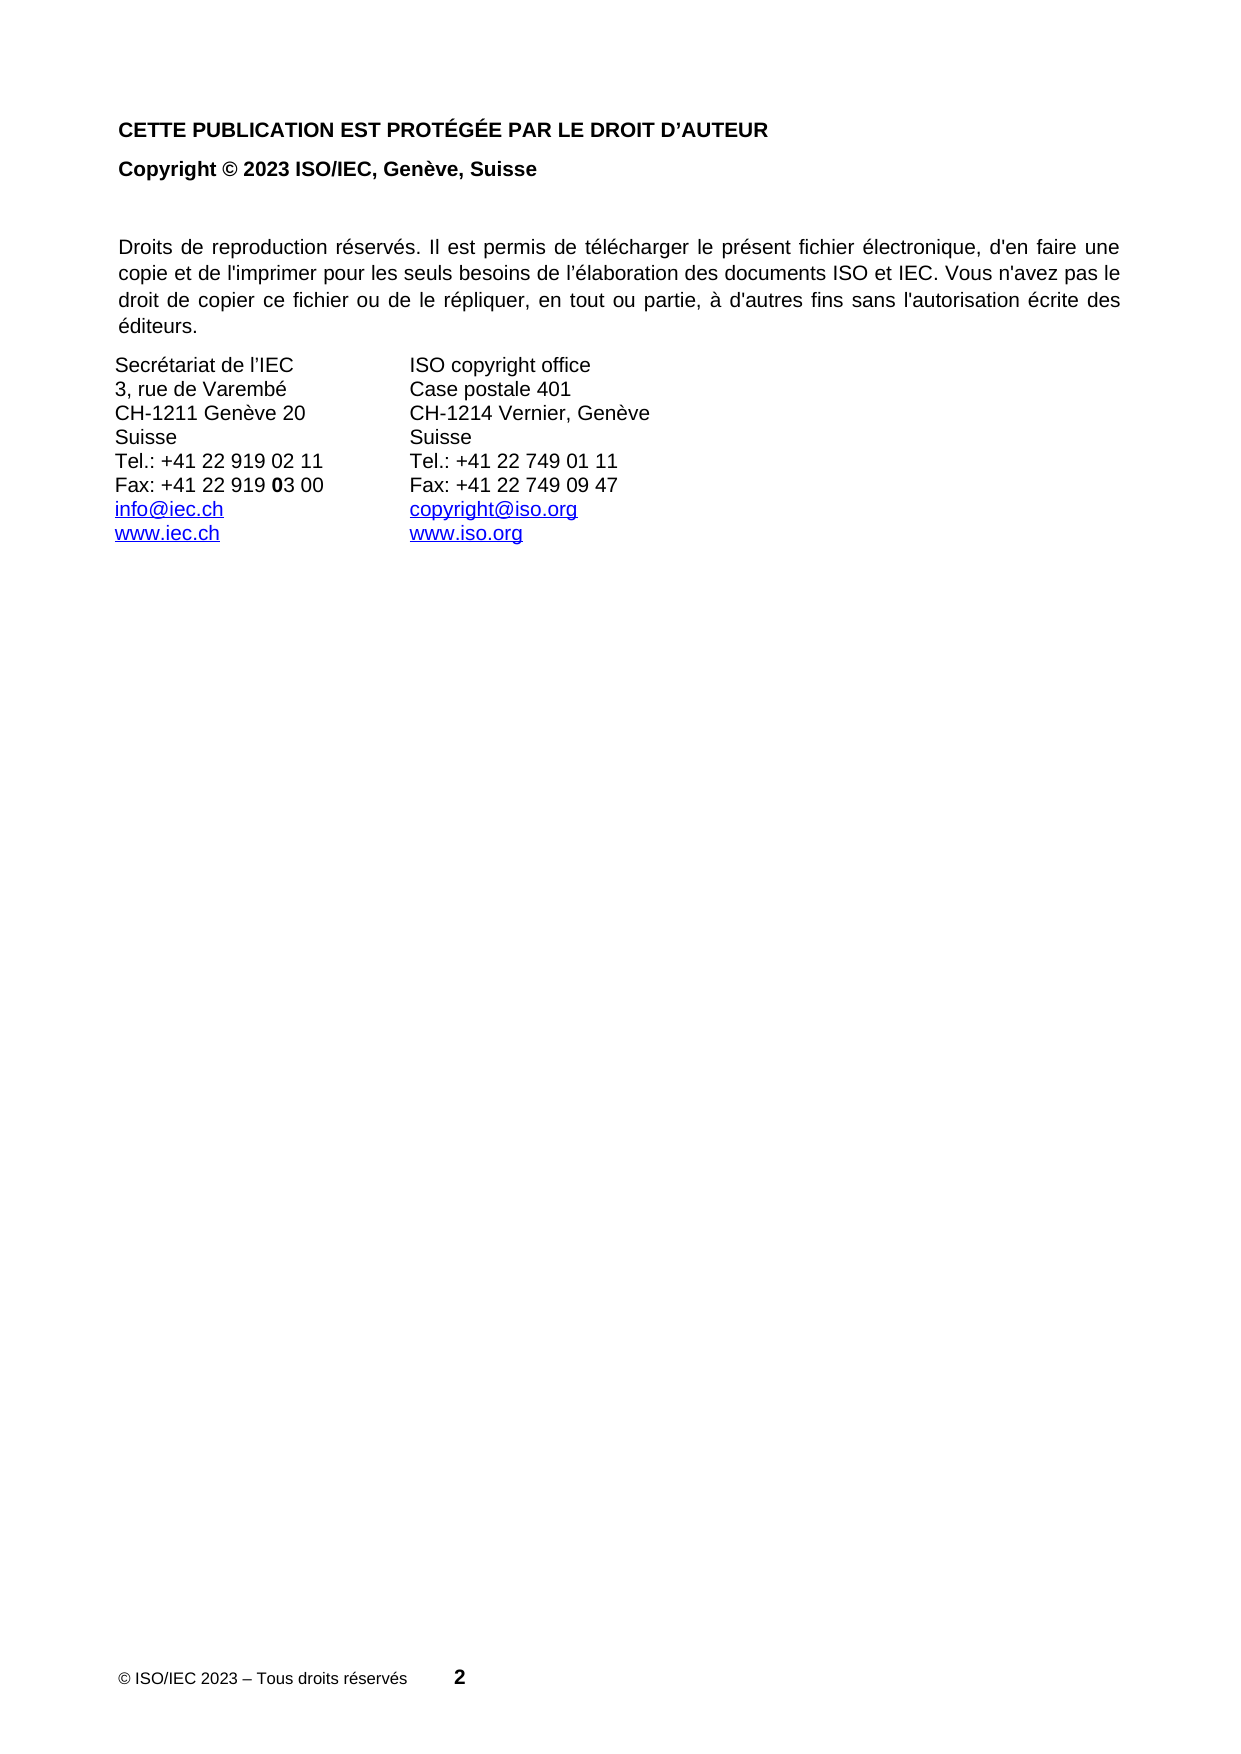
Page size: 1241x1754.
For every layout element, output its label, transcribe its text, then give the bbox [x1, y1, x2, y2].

text CETTE PUBLICATION EST PROTÉGÉE PAR LE DROIT D’AUTEUR [118, 118, 1122, 142]
text Copyright © 2023 ISO/IEC, Genève, Suisse [118, 157, 1122, 181]
text Droits de reproduction réservés. Il est permis de télécharger le présent fichier électronique, d'en faire une copie et de l'imprimer pour les seuls besoins de l’élaboration des documents ISO et IEC. Vous n'avez pas le droit de copier ce fichier ou de le répliquer, en tout ou partie, à d'autres fins sans l'autorisation écrite des éditeurs. [118, 235, 1122, 338]
table_header ISO copyright office Case postale 401 CH-1214 Vernier, Genève Suisse Tel.: +41 22 749 01 11 Fax: +41 22 749 09 47 copyright@iso.org www.iso.org [398, 353, 679, 544]
table_header Secrétariat de l’IEC 3, rue de Varembé CH-1211 Genève 20 Suisse Tel.: +41 22 919 02 11 Fax: +41 22 919 03 00 info@iec.ch www.iec.ch [103, 353, 398, 544]
